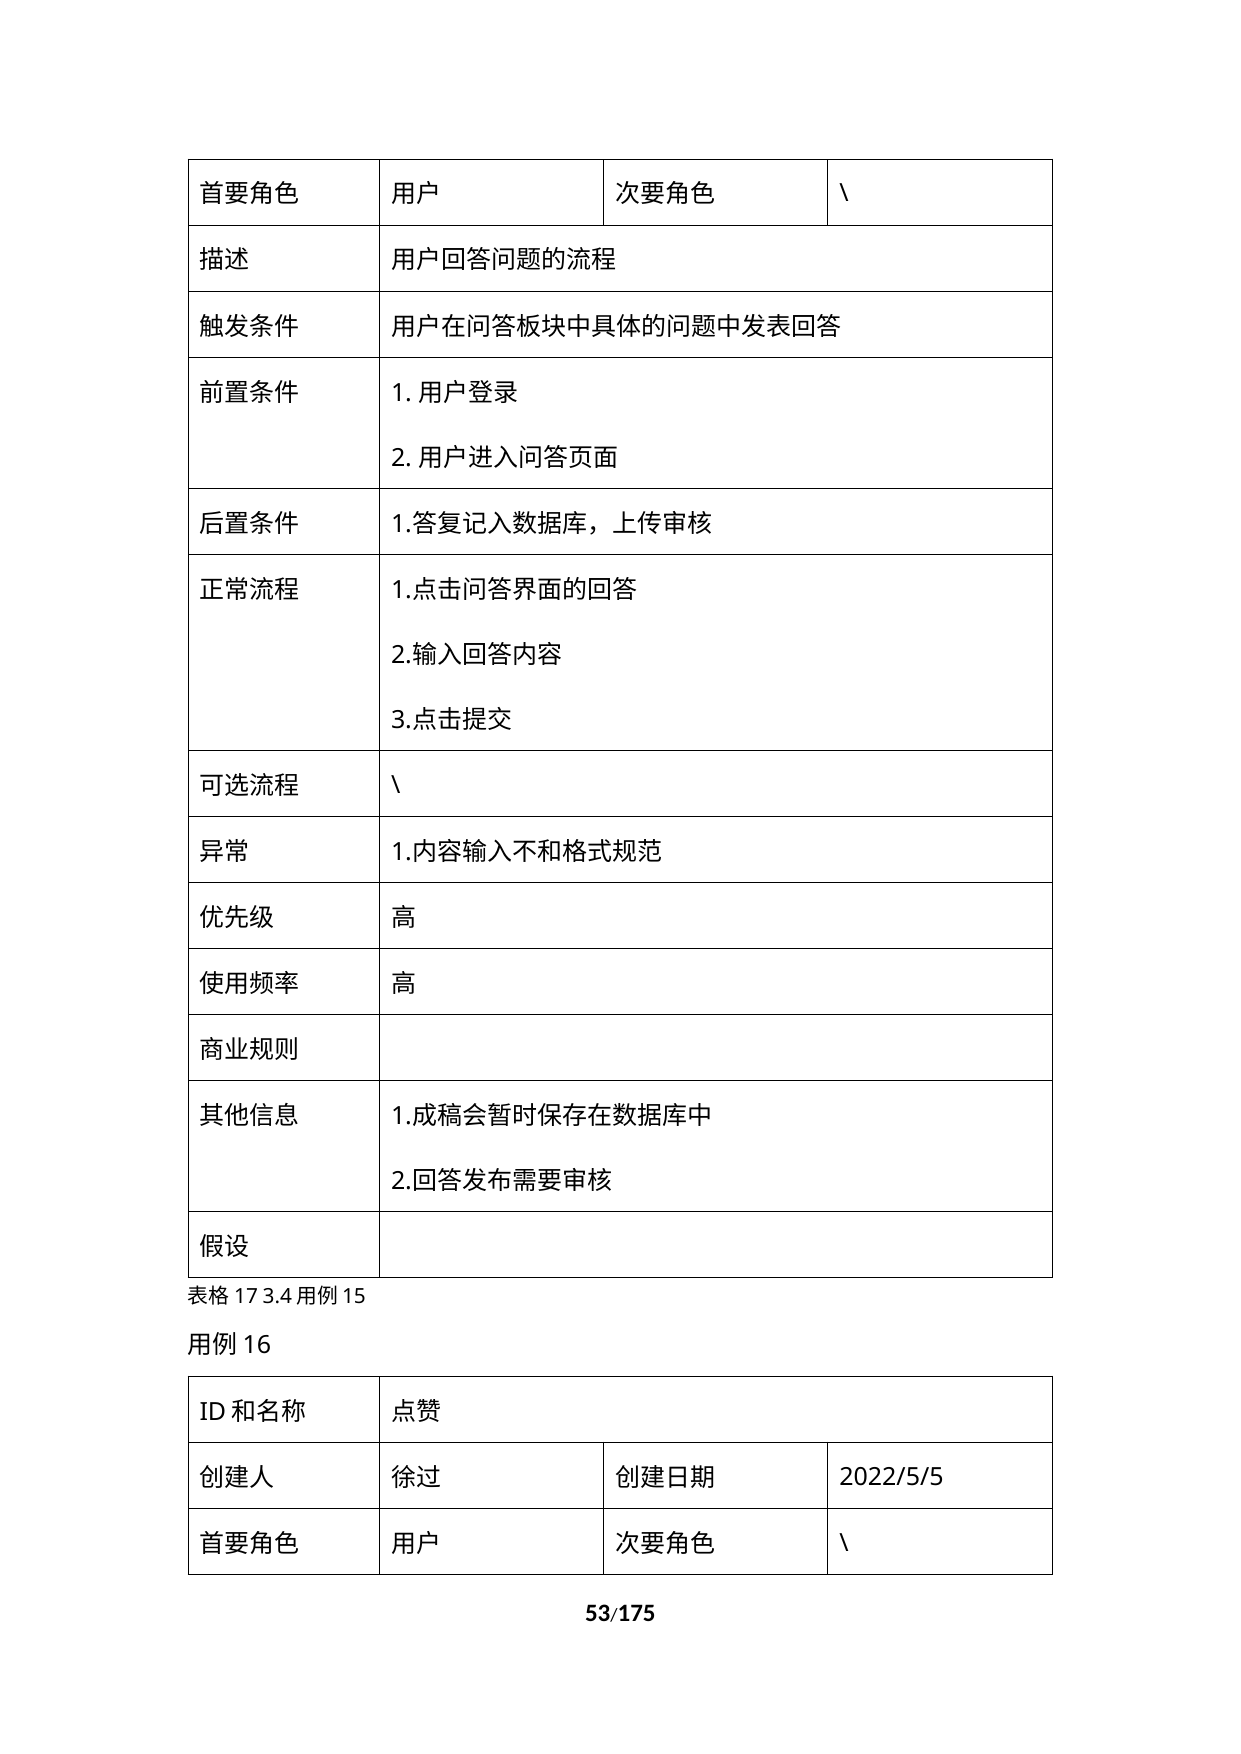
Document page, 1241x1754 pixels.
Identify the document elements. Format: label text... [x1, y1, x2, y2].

table_cell 2022/5/5 [828, 1443, 1052, 1508]
table_cell 高 [380, 949, 1052, 1014]
text 用例16 [187, 1311, 1053, 1376]
table_header 点赞 [380, 1377, 1052, 1442]
table_cell 触发条件 [189, 292, 379, 357]
table_cell \ [828, 1509, 1052, 1574]
table_cell 高 [380, 883, 1052, 948]
text 表格 17 3.4用例15 [187, 1278, 1053, 1311]
table_cell 优先级 [189, 883, 379, 948]
table_cell 1.内容输入不和格式规范 [380, 817, 1052, 882]
table_cell 描述 [189, 226, 379, 291]
table_cell 假设 [189, 1212, 379, 1277]
table_cell 创建人 [189, 1443, 379, 1508]
table_cell 用户 [380, 1509, 603, 1574]
table_cell 用户回答问题的流程 [380, 226, 1052, 291]
table_cell 1.答复记入数据库，上传审核 [380, 489, 1052, 554]
table_cell 商业规则 [189, 1015, 379, 1080]
table_cell 次要角色 [604, 160, 827, 224]
table_cell 使用频率 [189, 949, 379, 1014]
table_cell 后置条件 [189, 489, 379, 554]
table_cell 可选流程 [189, 751, 379, 816]
table_cell 异常 [189, 817, 379, 882]
table_cell [380, 1212, 1052, 1277]
table_cell 徐过 [380, 1443, 603, 1508]
table_cell 前置条件 [189, 358, 379, 488]
table_cell 正常流程 [189, 555, 379, 750]
table_cell 1. 用户登录 2. 用户进入问答页面 [380, 358, 1052, 488]
table_cell 首要角色 [189, 1509, 379, 1574]
table_cell 创建日期 [604, 1443, 827, 1508]
table_cell 首要角色 [189, 160, 379, 224]
table_cell \ [828, 160, 1052, 224]
table_cell 1.成稿会暂时保存在数据库中 2.回答发布需要审核 [380, 1081, 1052, 1211]
table_cell 用户在问答板块中具体的问题中发表回答 [380, 292, 1052, 357]
table_cell 次要角色 [604, 1509, 827, 1574]
table_cell 用户 [380, 160, 603, 224]
table_cell \ [380, 751, 1052, 816]
table_header ID和名称 [189, 1377, 379, 1442]
table_cell 1.点击问答界面的回答 2.输入回答内容 3.点击提交 [380, 555, 1052, 750]
table_cell [380, 1015, 1052, 1080]
table_cell 其他信息 [189, 1081, 379, 1211]
